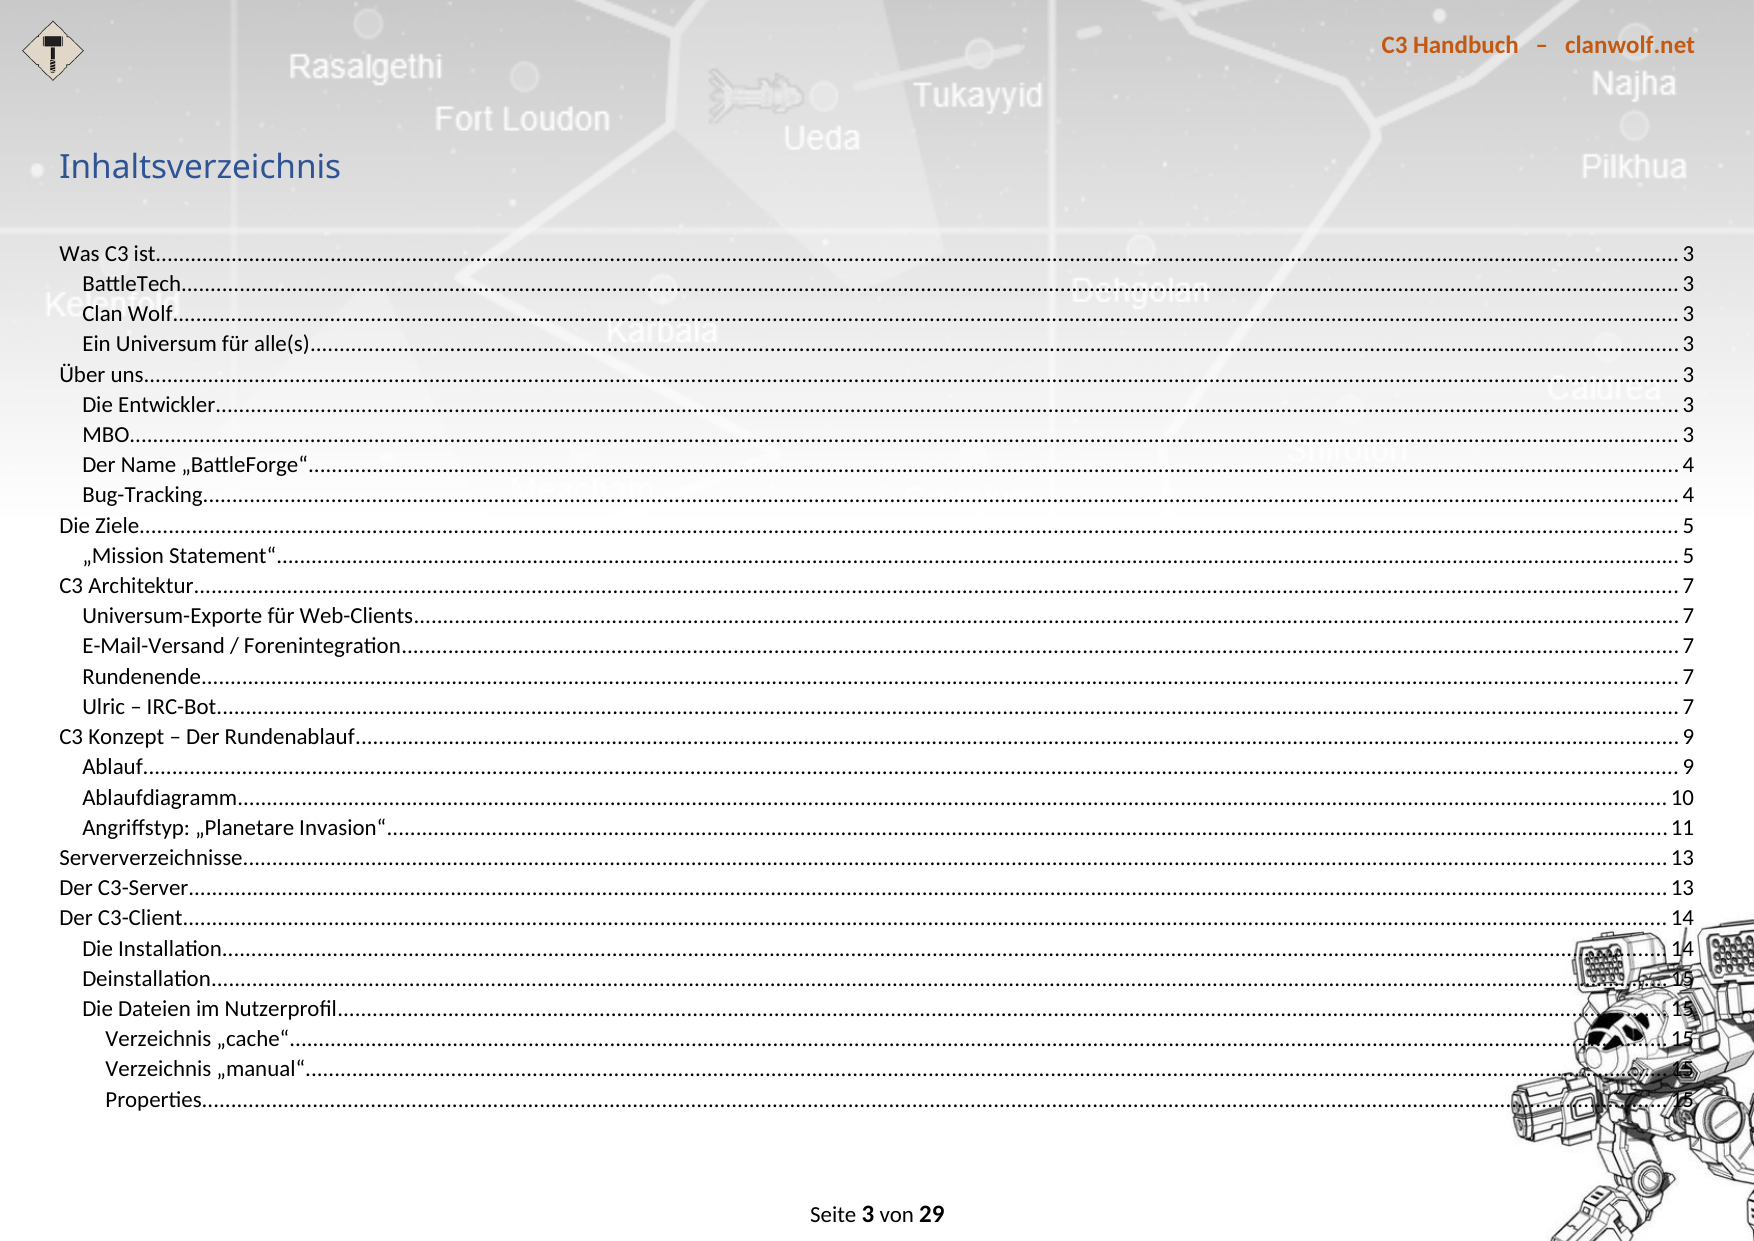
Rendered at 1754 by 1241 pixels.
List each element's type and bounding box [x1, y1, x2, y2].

picture [0, 0, 1754, 531]
picture [63, 520, 70, 531]
picture [1364, 904, 1754, 1241]
